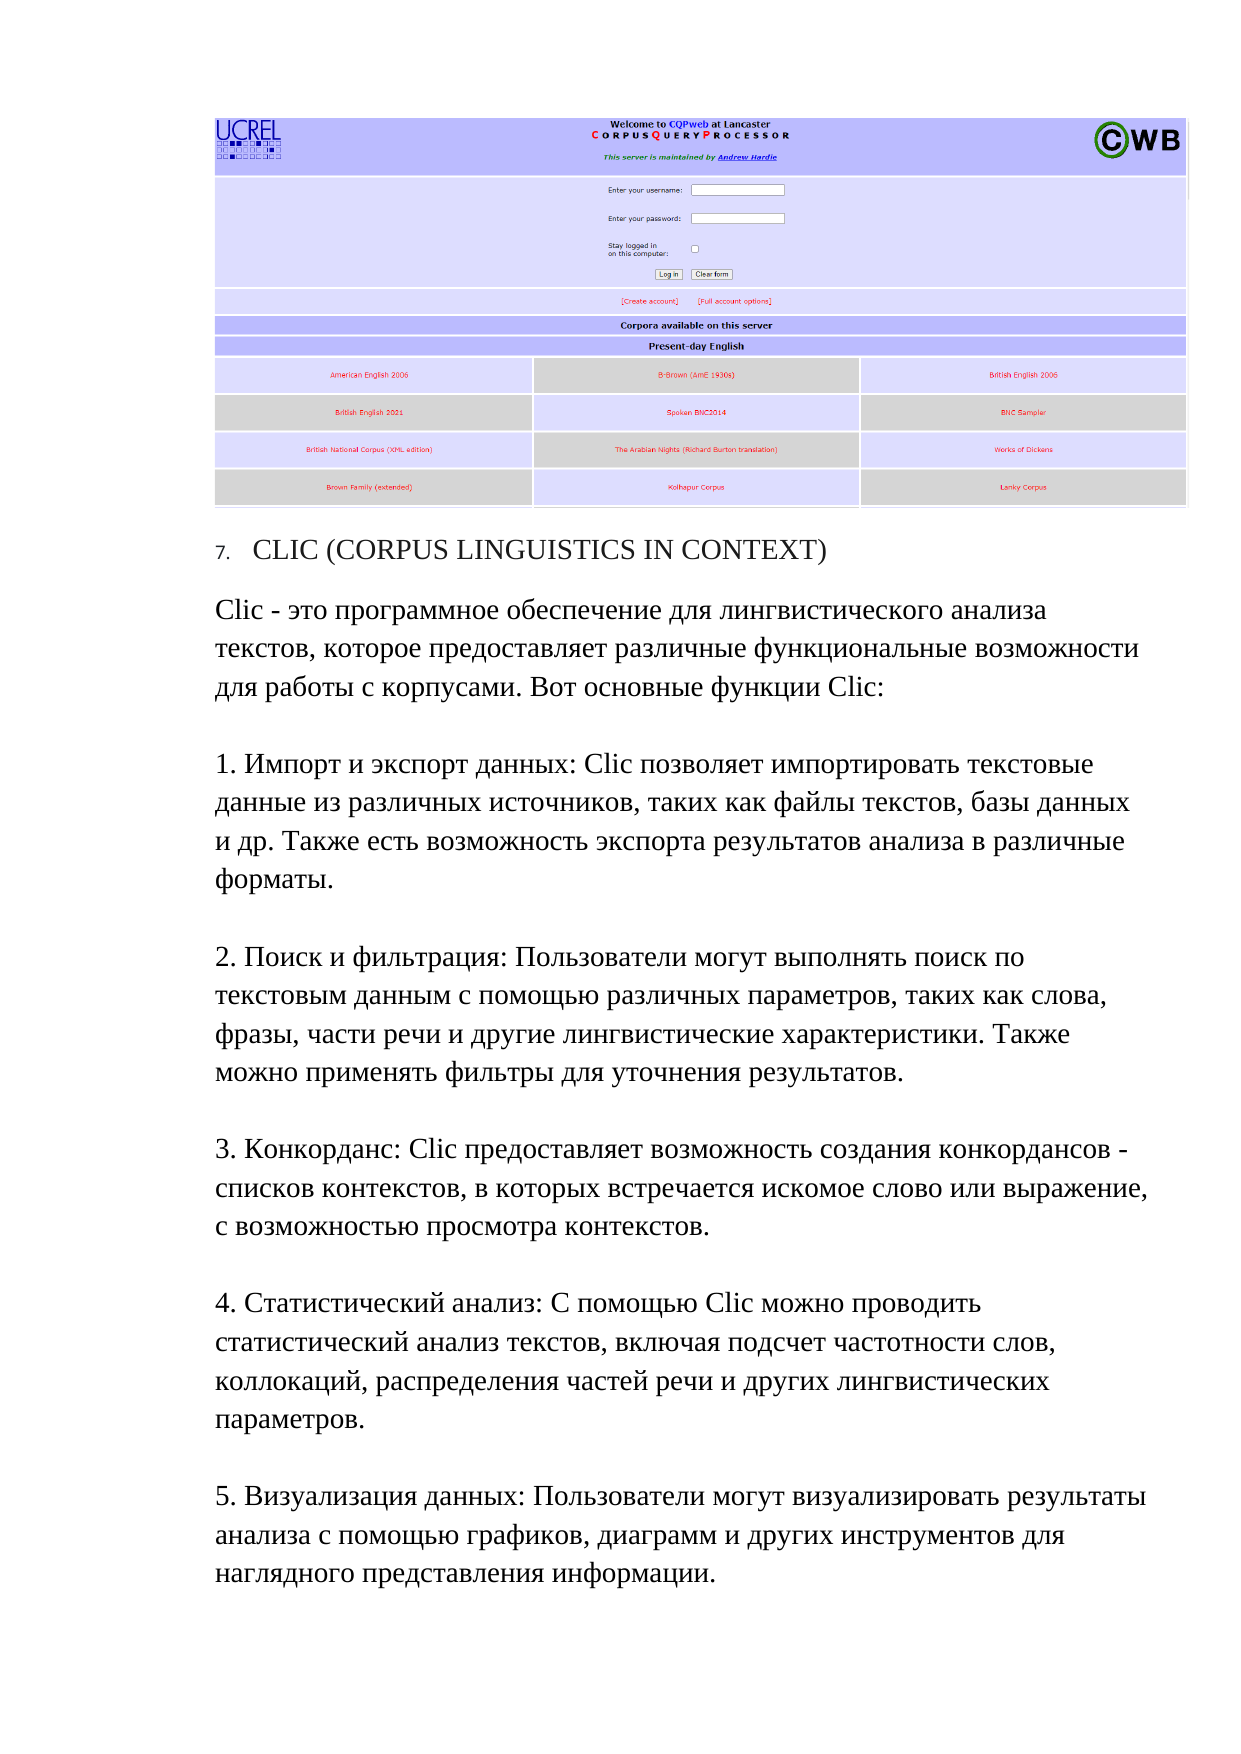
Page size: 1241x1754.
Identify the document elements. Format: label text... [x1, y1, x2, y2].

list CLIC (CORPUS LINGUISTICS IN CONTEXT) [215, 532, 1152, 566]
picture [214, 118, 1190, 508]
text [215, 592, 1152, 1627]
